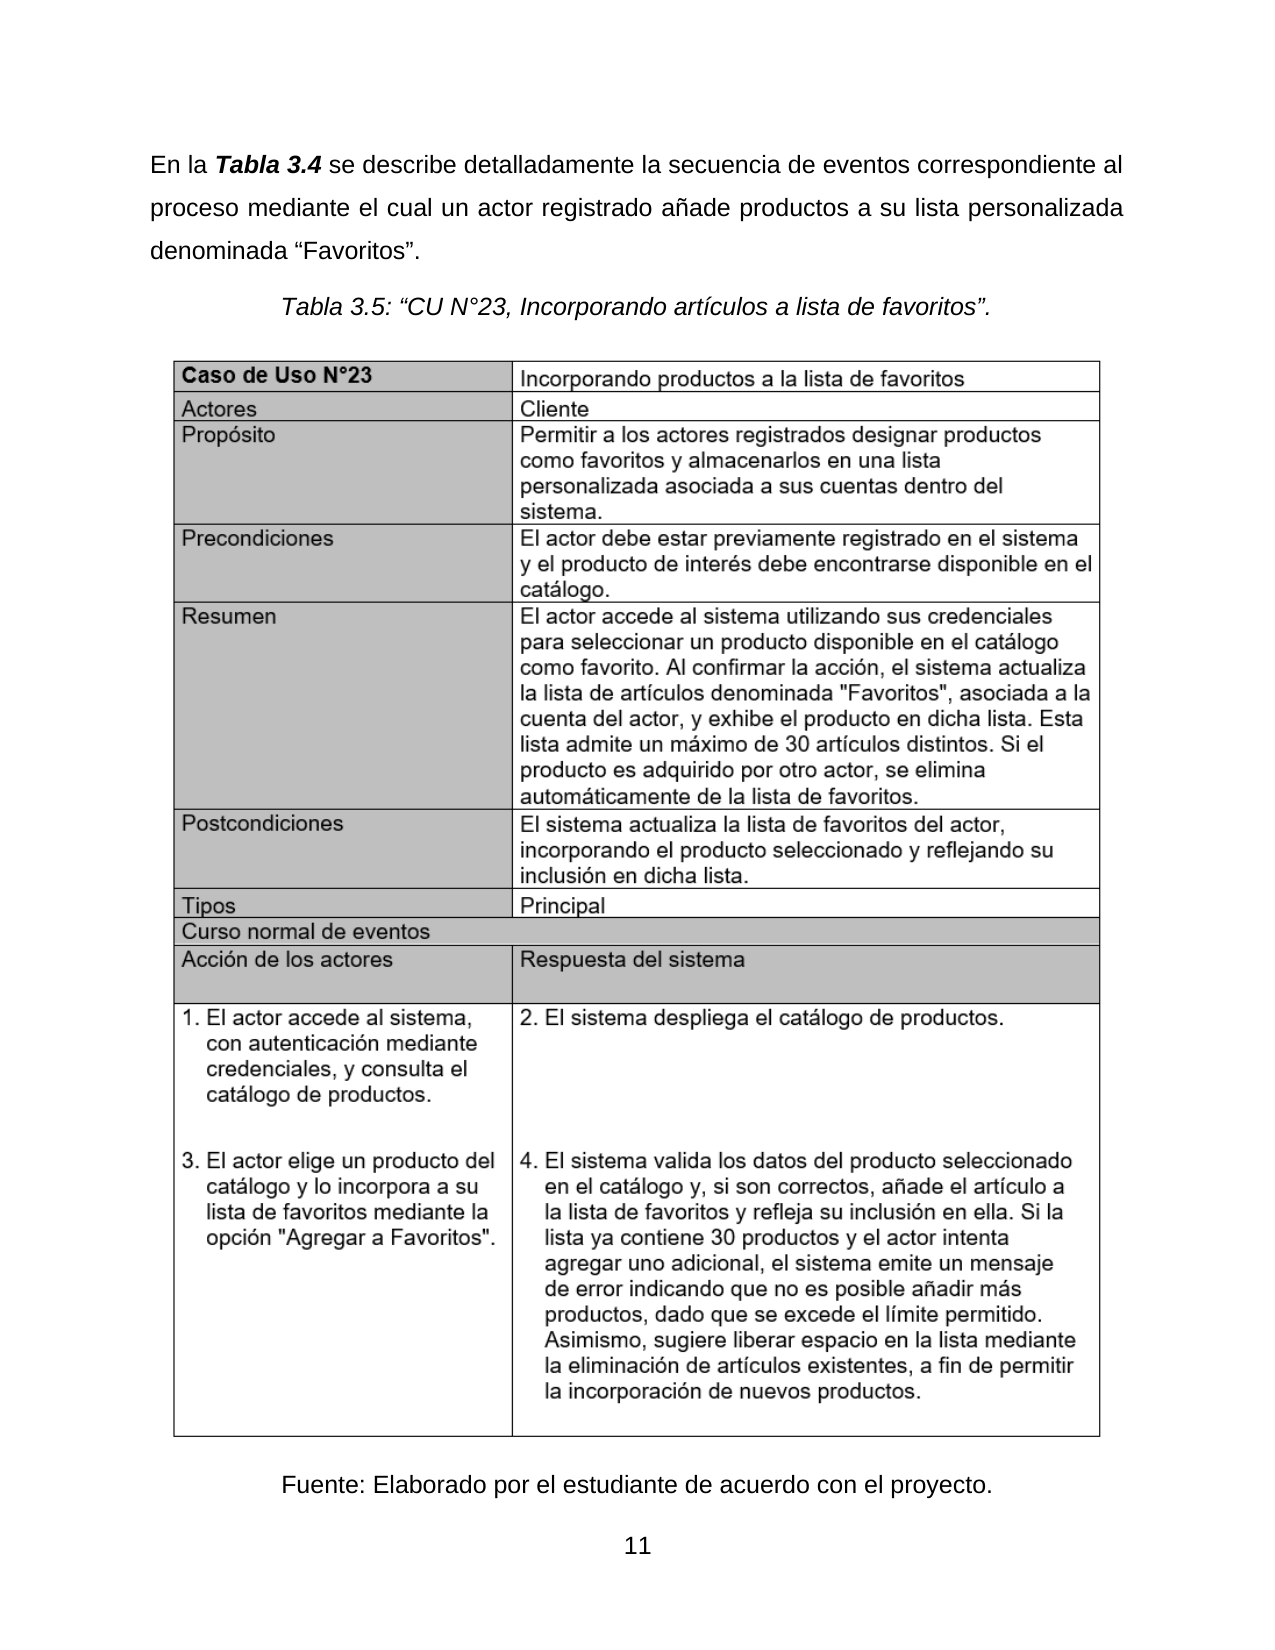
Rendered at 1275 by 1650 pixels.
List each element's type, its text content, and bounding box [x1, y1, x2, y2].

picture [170, 355, 1105, 1444]
text En la Tabla 3.4 se describe detalladamente la secuencia de eventos correspondiente al proceso mediante el cual un actor registrado añade productos a su lista personalizada denominada “Favoritos”. [150, 150, 1125, 265]
text Fuente: Elaborado por el estudiante de acuerdo con el proyecto. [150, 1470, 1125, 1499]
